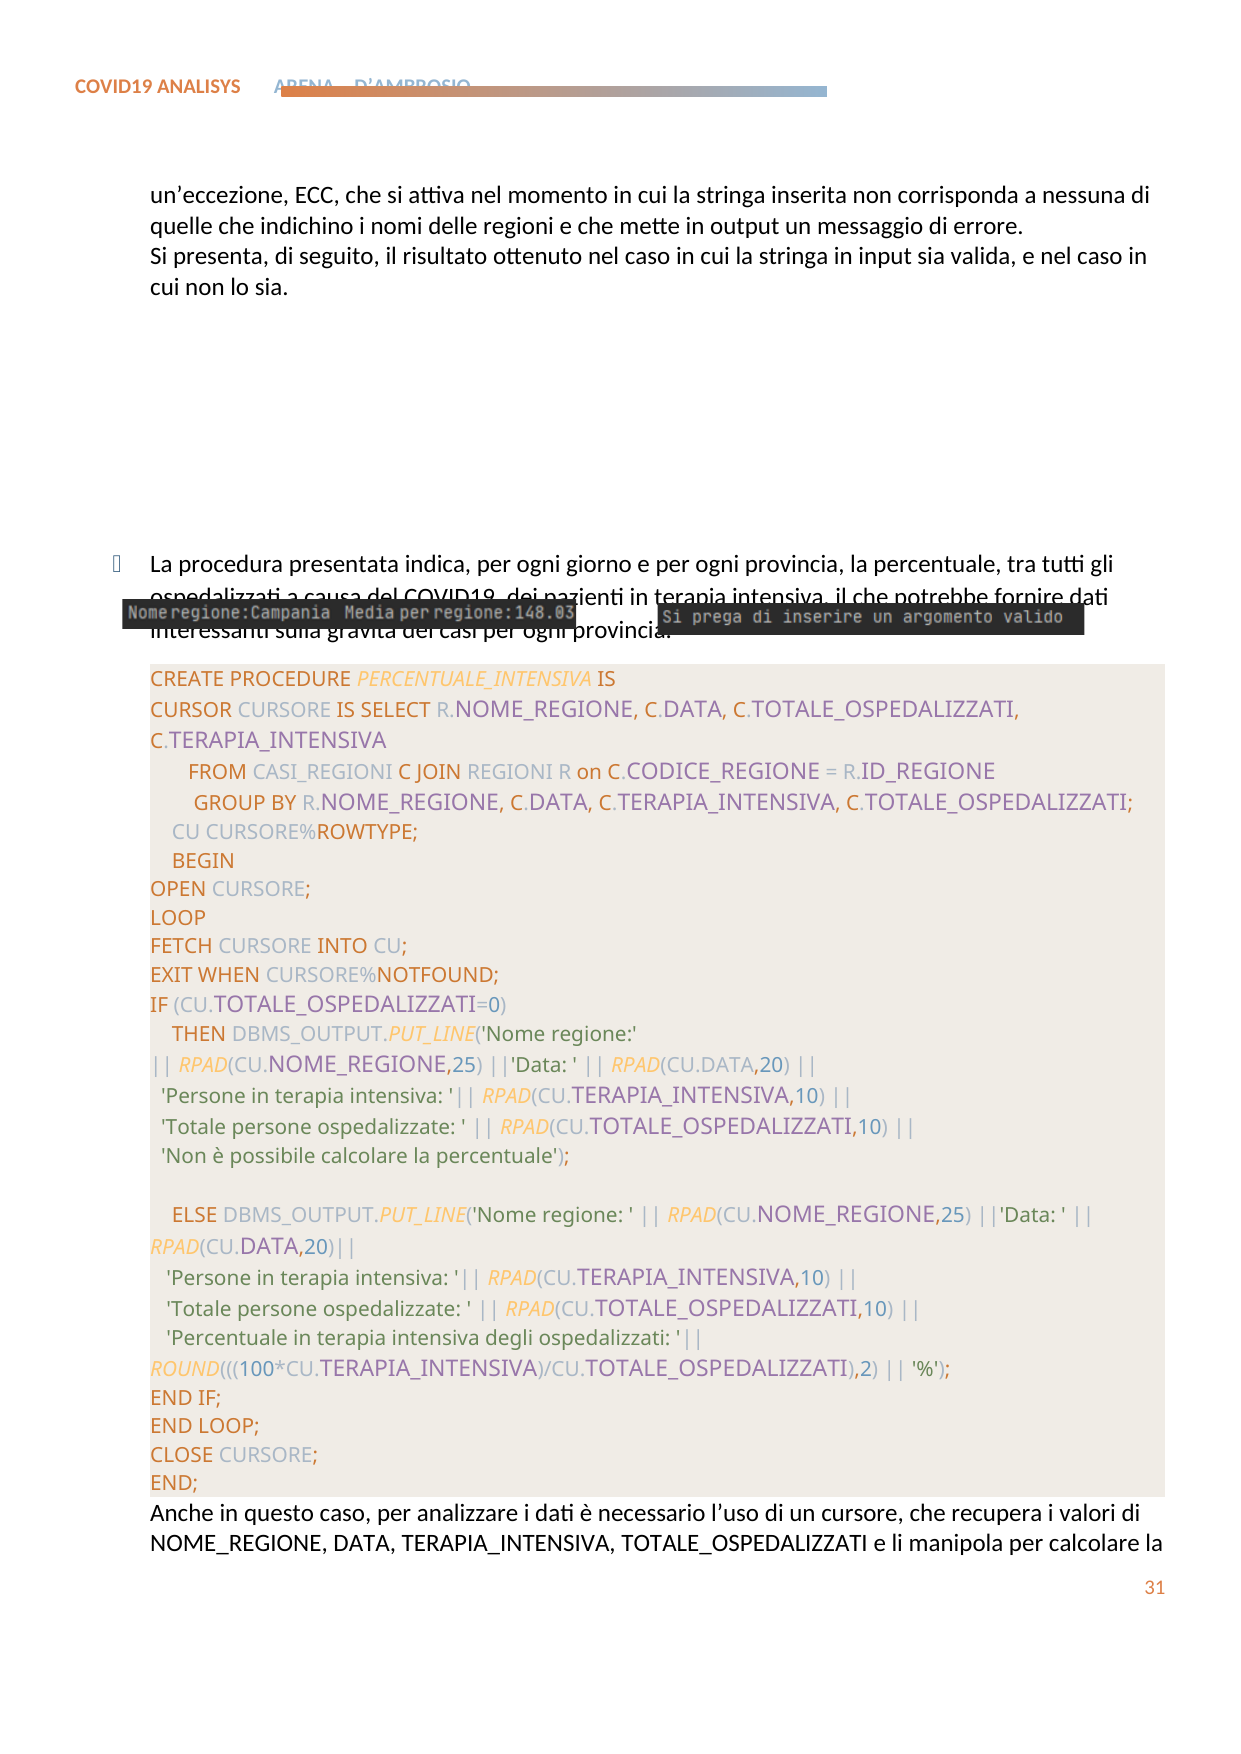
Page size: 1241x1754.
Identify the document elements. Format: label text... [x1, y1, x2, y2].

text CREATE PROCEDURE PERCENTUALE_INTENSIVA IS CURSOR CURSORE IS SELECT R.NOME_REGIONE, C.DATA, C.TOTALE_OSPEDALIZZATI, C.TERAPIA_INTENSIVA FROM CASI_REGIONI C JOIN REGIONI R on C.CODICE_REGIONE = R.ID_REGIONE GROUP BY R.NOME_REGIONE, C.DATA, C.TERAPIA_INTENSIVA, C.TOTALE_OSPEDALIZZATI; CU CURSORE%ROWTYPE; BEGIN OPEN CURSORE; LOOP FETCH CURSORE INTO CU; EXIT WHEN CURSORE%NOTFOUND; IF (CU.TOTALE_OSPEDALIZZATI=0) THEN DBMS_OUTPUT.PUT_LINE('Nome regione:' || RPAD(CU.NOME_REGIONE,25) ||'Data: ' || RPAD(CU.DATA,20) || 'Persone in terapia intensiva: '|| RPAD(CU.TERAPIA_INTENSIVA,10) || 'Totale persone ospedalizzate: ' || RPAD(CU.TOTALE_OSPEDALIZZATI,10) || 'Non è possibile calcolare la percentuale'); ELSE DBMS_OUTPUT.PUT_LINE('Nome regione: ' || RPAD(CU.NOME_REGIONE,25) ||'Data: ' || RPAD(CU.DATA,20)|| 'Persone in terapia intensiva: '|| RPAD(CU.TERAPIA_INTENSIVA,10) || 'Totale persone ospedalizzate: ' || RPAD(CU.TOTALE_OSPEDALIZZATI,10) || 'Percentuale in terapia intensiva degli ospedalizzati: '|| ROUND(((100*CU.TERAPIA_INTENSIVA)/CU.TOTALE_OSPEDALIZZATI),2) || '%'); END IF; END LOOP; CLOSE CURSORE; END; [150, 664, 1165, 1497]
picture [122, 599, 577, 629]
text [150, 179, 1165, 302]
picture [657, 603, 1085, 635]
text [150, 1497, 1165, 1558]
